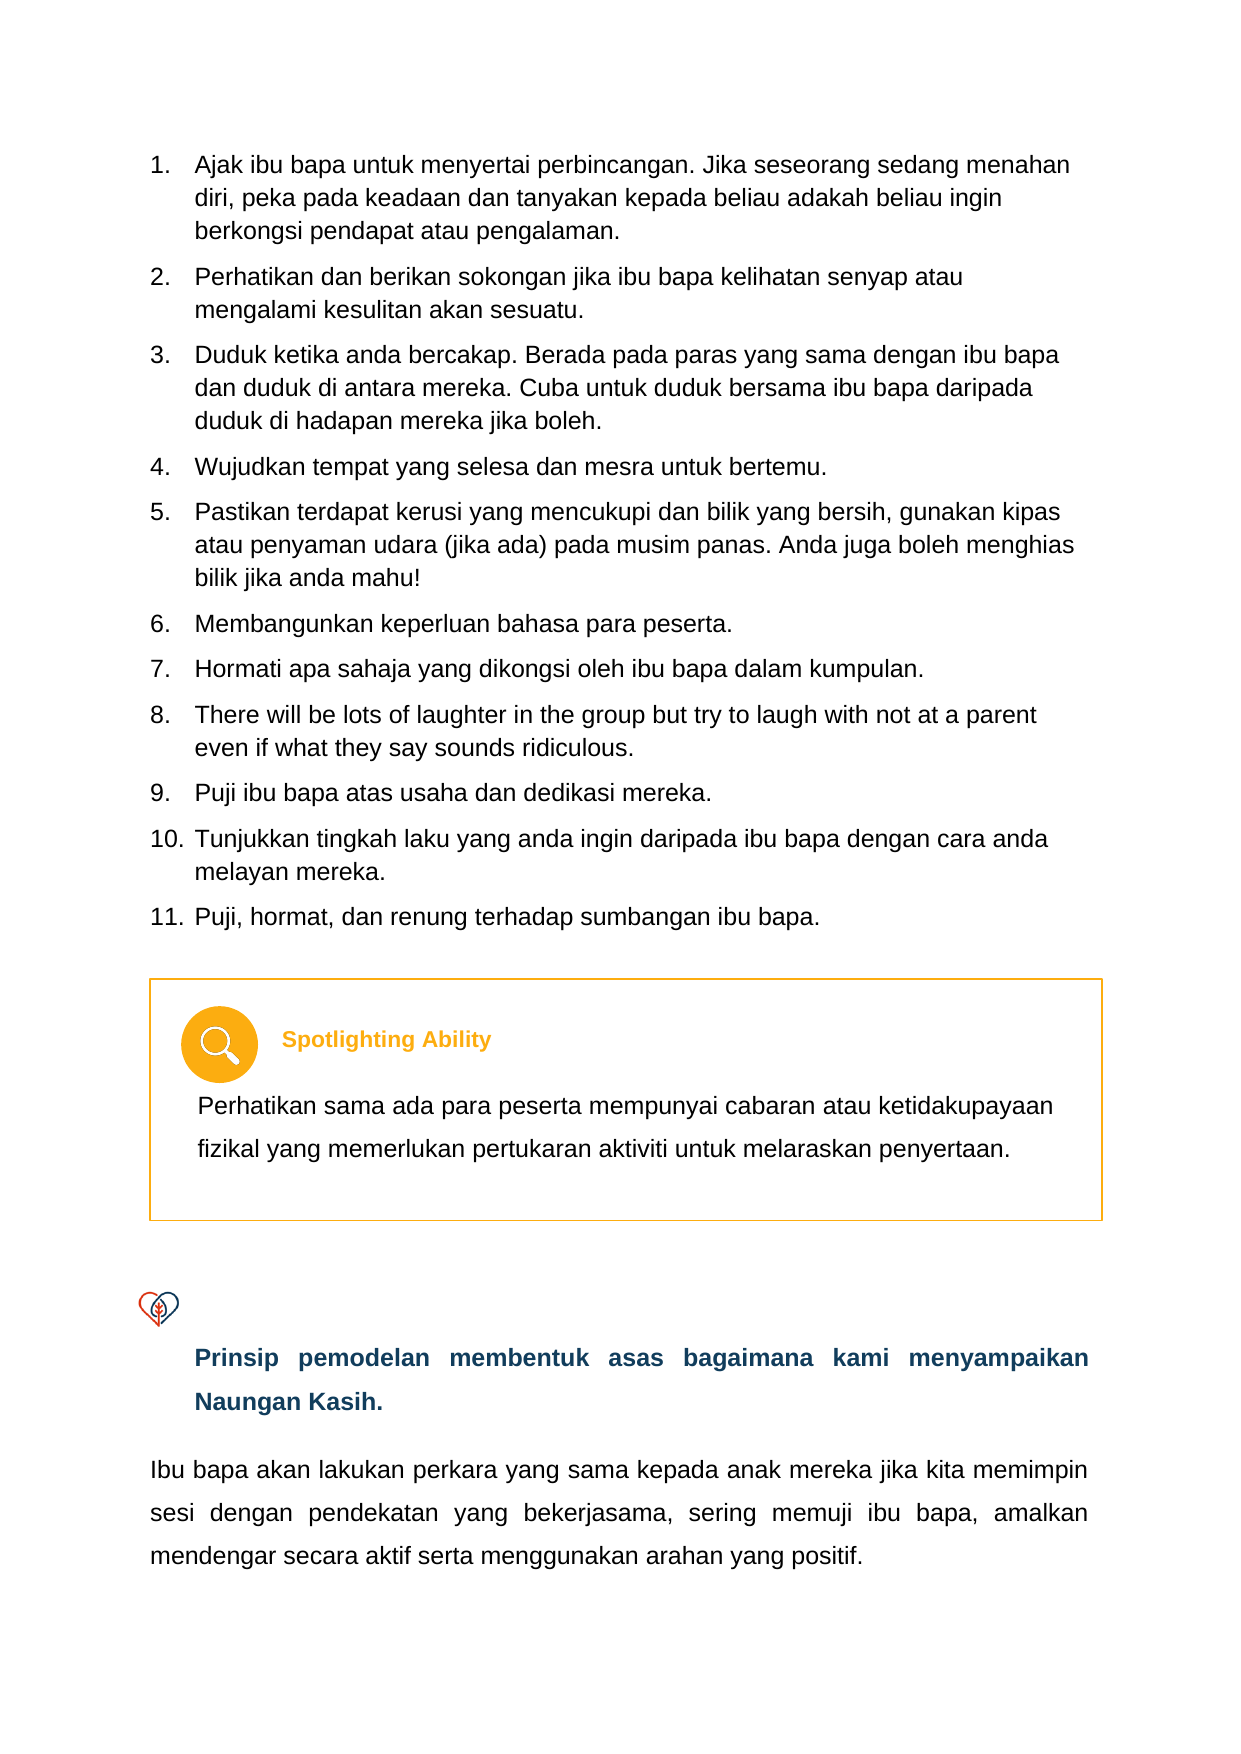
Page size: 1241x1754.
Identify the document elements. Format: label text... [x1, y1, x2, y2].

list Puji, hormat, dan renung terhadap sumbangan ibu bapa. [150, 902, 1090, 931]
picture [196, 1022, 244, 1069]
list Ajak ibu bapa untuk menyertai perbincangan. Jika seseorang sedang menahan diri, peka pada keadaan dan tanyakan kepada beliau adakah beliau ingin berkongsi pendapat atau pengalaman. [150, 150, 1090, 245]
text Ibu bapa akan lakukan perkara yang sama kepada anak mereka jika kita memimpin sesi dengan pendekatan yang bekerjasama, sering memuji ibu bapa, amalkan mendengar secara aktif serta menggunakan arahan yang positif. [150, 1455, 1090, 1570]
list Membangunkan keperluan bahasa para peserta. [150, 609, 1090, 637]
picture [132, 1283, 184, 1335]
list There will be lots of laughter in the group but try to laugh with not at a parent even if what they say sounds ridiculous. [150, 700, 1090, 762]
list Duduk ketika anda bercakap. Berada pada paras yang sama dengan ibu bapa dan duduk di antara mereka. Cuba untuk duduk bersama ibu bapa daripada duduk di hadapan mereka jika boleh. [150, 340, 1090, 435]
list Pastikan terdapat kerusi yang mencukupi dan bilik yang bersih, gunakan kipas atau penyaman udara (jika ada) pada musim panas. Anda juga boleh menghias bilik jika anda mahu! [150, 497, 1090, 592]
subtitle Prinsip pemodelan membentuk asas bagaimana kami menyampaikan Naungan Kasih. [194, 1343, 1090, 1415]
list Puji ibu bapa atas usaha dan dedikasi mereka. [150, 778, 1090, 807]
list Hormati apa sahaja yang dikongsi oleh ibu bapa dalam kumpulan. [150, 654, 1090, 683]
list Perhatikan dan berikan sokongan jika ibu bapa kelihatan senyap atau mengalami kesulitan akan sesuatu. [150, 262, 1090, 323]
list Tunjukkan tingkah laku yang anda ingin daripada ibu bapa dengan cara anda melayan mereka. [150, 824, 1090, 886]
list Wujudkan tempat yang selesa dan mesra untuk bertemu. [150, 452, 1090, 480]
